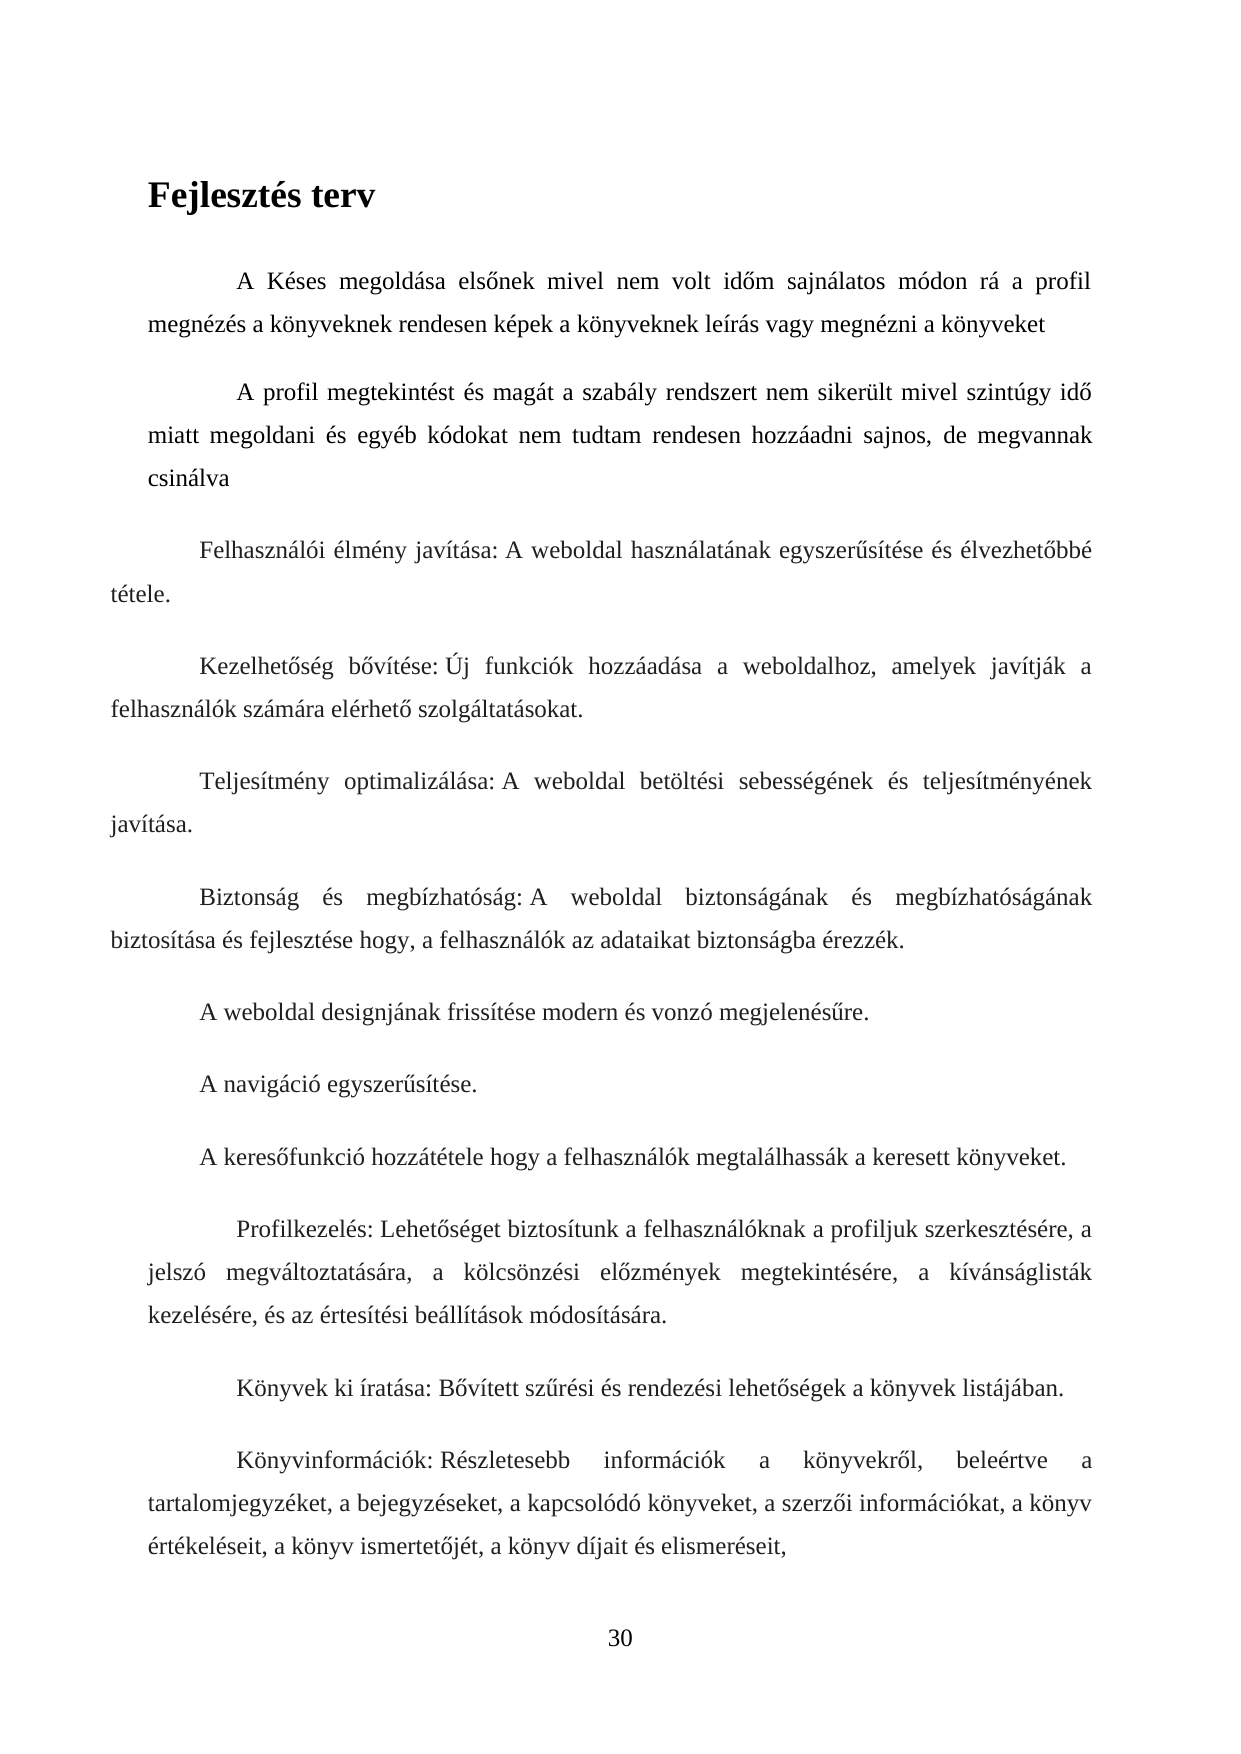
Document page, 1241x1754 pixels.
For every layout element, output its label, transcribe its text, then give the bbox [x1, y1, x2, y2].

text Könyvinformációk: Részletesebb információk a könyvekről, beleértve a tartalomjegyzéket, a bejegyzéseket, a kapcsolódó könyveket, a szerzői információkat, a könyv értékeléseit, a könyv ismertetőjét, a könyv díjait és elismeréseit, [148, 1445, 1093, 1560]
text Könyvek ki íratása: Bővített szűrési és rendezési lehetőségek a könyvek listájában. [148, 1373, 1093, 1401]
text A Késes megoldása elsőnek mivel nem volt időm sajnálatos módon rá a profil megnézés a könyveknek rendesen képek a könyveknek leírás vagy megnézni a könyveket [148, 266, 1093, 338]
text A weboldal designjának frissítése modern és vonzó megjelenésűre. [110, 997, 1093, 1026]
text Kezelhetőség bővítése: Új funkciók hozzáadása a weboldalhoz, amelyek javítják a felhasználók számára elérhető szolgáltatásokat. [110, 651, 1093, 723]
text Teljesítmény optimalizálása: A weboldal betöltési sebességének és teljesítményének javítása. [110, 766, 1093, 838]
text A profil megtekintést és magát a szabály rendszert nem sikerült mivel szintúgy idő miatt megoldani és egyéb kódokat nem tudtam rendesen hozzáadni sajnos, de megvannak csinálva [148, 377, 1093, 492]
text A navigáció egyszerűsítése. [110, 1069, 1093, 1098]
text Biztonság és megbízhatóság: A weboldal biztonságának és megbízhatóságának biztosítása és fejlesztése hogy, a felhasználók az adataikat biztonságba érezzék. [110, 882, 1093, 954]
text A keresőfunkció hozzátétele hogy a felhasználók megtalálhassák a keresett könyveket. [110, 1142, 1093, 1171]
text Profilkezelés: Lehetőséget biztosítunk a felhasználóknak a profiljuk szerkesztésére, a jelszó megváltoztatására, a kölcsönzési előzmények megtekintésére, a kívánságlisták kezelésére, és az értesítési beállítások módosítására. [148, 1214, 1093, 1329]
text Felhasználói élmény javítása: A weboldal használatának egyszerűsítése és élvezhetőbbé tétele. [110, 536, 1093, 607]
subtitle Fejlesztés terv [148, 173, 1093, 216]
